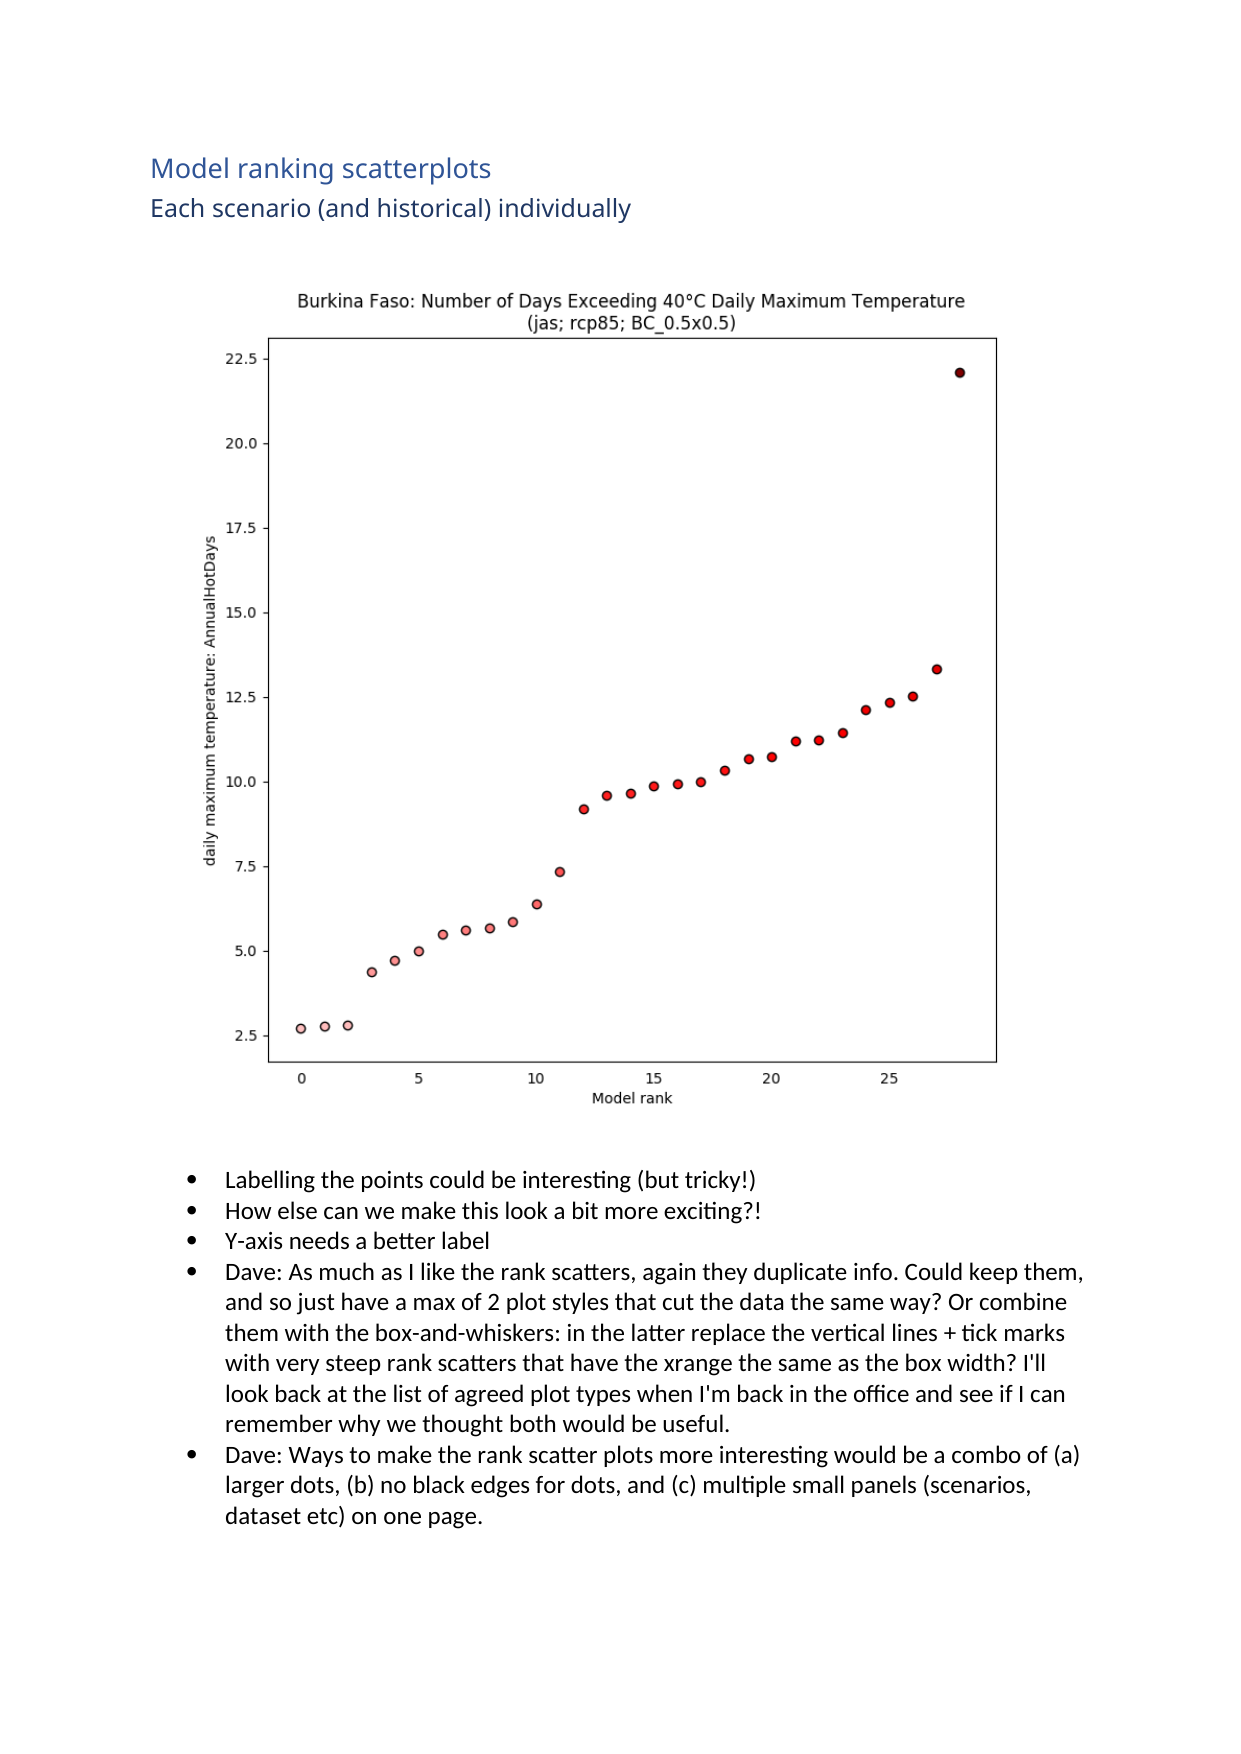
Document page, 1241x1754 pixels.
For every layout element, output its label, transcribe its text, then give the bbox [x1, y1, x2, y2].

picture [150, 225, 1090, 1165]
subtitle Each scenario (and historical) individually [150, 191, 1090, 225]
list Y-axis needs a better label [187, 1225, 1090, 1256]
list Labelling the points could be interesting (but tricky!) [187, 1165, 1090, 1195]
subtitle Model ranking scatterplots [150, 150, 1090, 187]
list Dave: As much as I like the rank scatters, again they duplicate info. Could keep them, and so just have a max of 2 plot styles that cut the data the same way? Or combine them with the box-and-whiskers: in the latter replace the vertical lines + tick marks with very steep rank scatters that have the xrange the same as the box width? I'll look back at the list of agreed plot types when I'm back in the office and see if I can remember why we thought both would be useful. [187, 1256, 1090, 1439]
list Dave: Ways to make the rank scatter plots more interesting would be a combo of (a) larger dots, (b) no black edges for dots, and (c) multiple small panels (scenarios, dataset etc) on one page. [187, 1439, 1090, 1531]
list How else can we make this look a bit more exciting?! [187, 1195, 1090, 1225]
